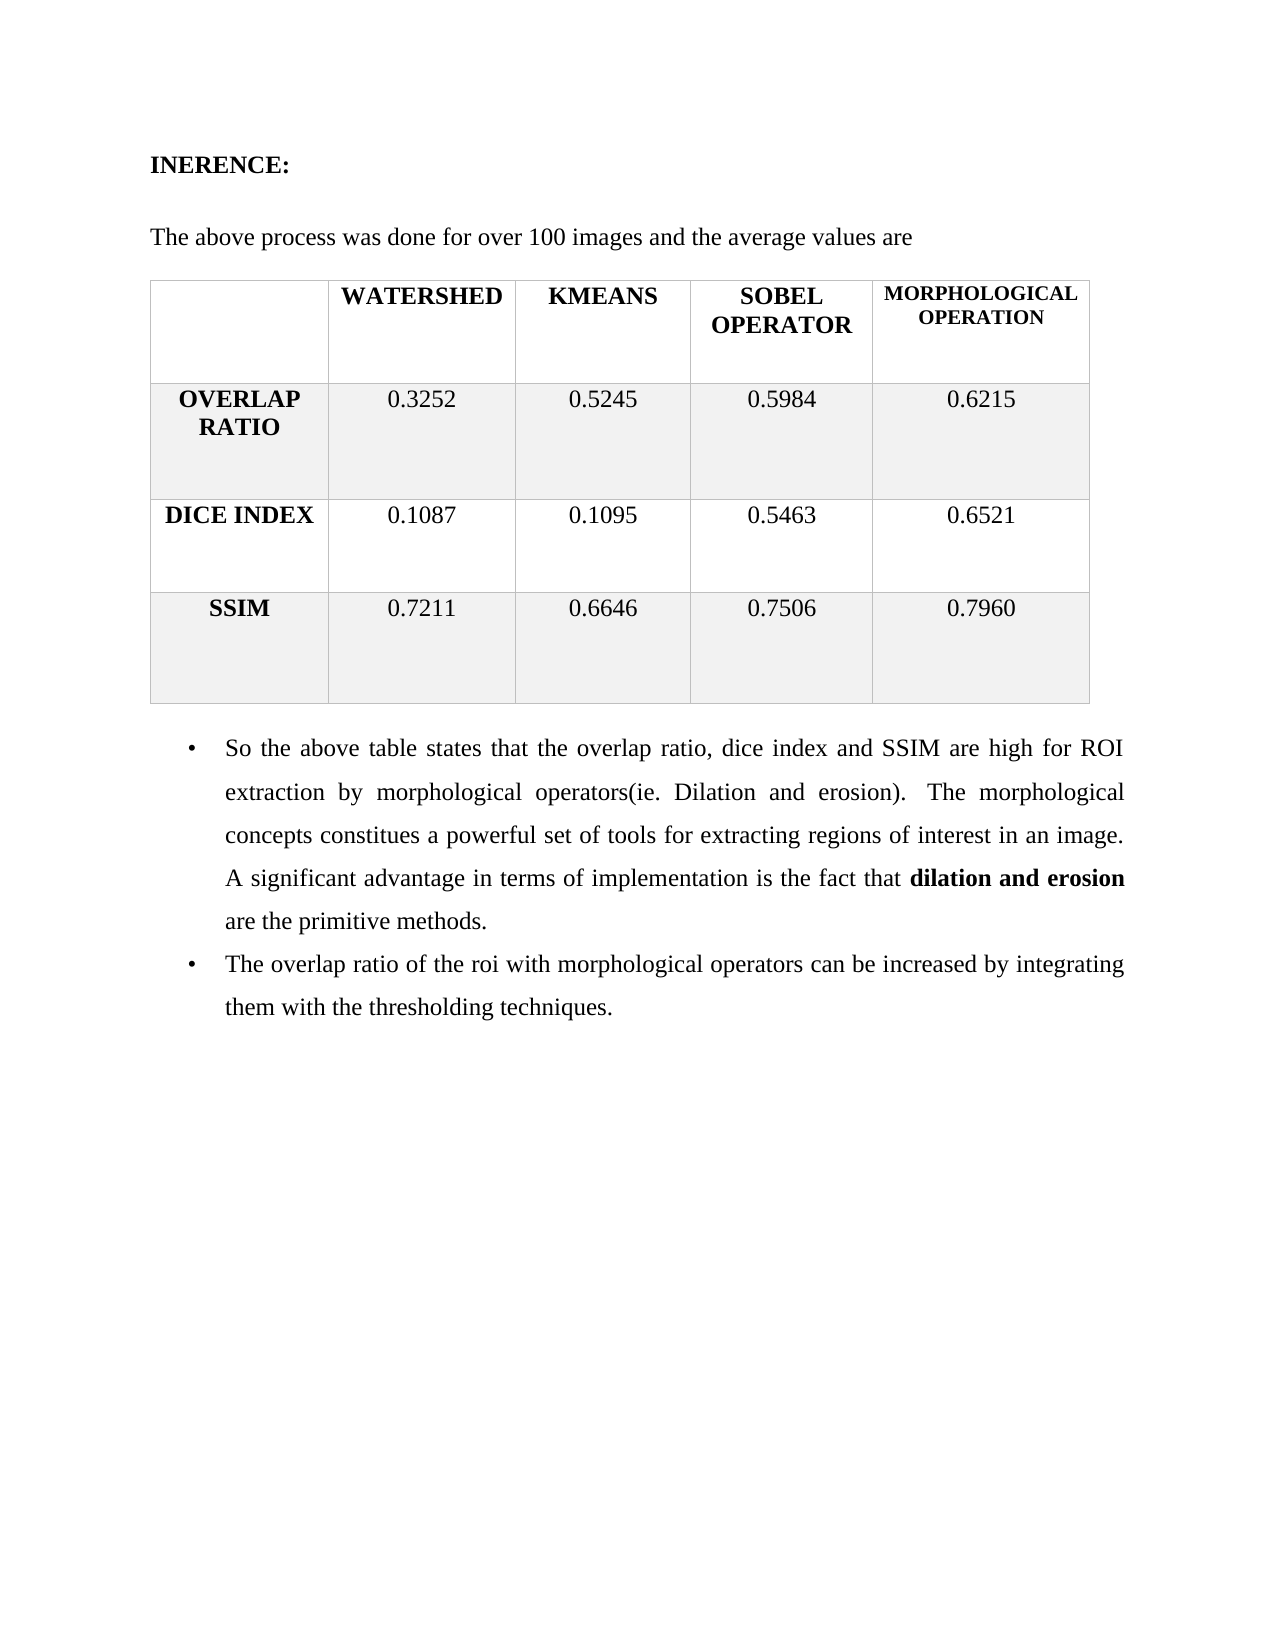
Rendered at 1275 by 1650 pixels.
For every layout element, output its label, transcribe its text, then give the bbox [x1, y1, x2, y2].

table_cell 0.6215 [873, 384, 1089, 499]
table_header [151, 281, 328, 383]
table_cell 0.7211 [329, 593, 515, 703]
text INERENCE: [150, 150, 1125, 179]
table_header KMEANS [516, 281, 690, 383]
table_cell 0.3252 [329, 384, 515, 499]
table_cell 0.1087 [329, 500, 515, 592]
table_cell 0.5463 [691, 500, 872, 592]
table_cell 0.5984 [691, 384, 872, 499]
list The overlap ratio of the roi with morphological operators can be increased by integrating them with the thresholding techniques. [187, 978, 1125, 1050]
table_header MORPHOLOGICAL OPERATION [873, 281, 1089, 383]
table_cell 0.1095 [516, 500, 690, 592]
table_cell 0.7506 [691, 593, 872, 703]
table_cell 0.6646 [516, 593, 690, 703]
table_header WATERSHED [329, 281, 515, 383]
table_cell SSIM [151, 593, 328, 703]
table_cell 0.7960 [873, 593, 1089, 703]
table_header SOBEL OPERATOR [691, 281, 872, 383]
table_cell 0.6521 [873, 500, 1089, 592]
table_cell 0.5245 [516, 384, 690, 499]
table_cell OVERLAP RATIO [151, 384, 328, 499]
list So the above table states that the overlap ratio, dice index and SSIM are high for ROI extraction by morphological operators(ie. Dilation and erosion). The morphological concepts constitues a powerful set of tools for extracting regions of interest in an image. A significant advantage in terms of implementation is the fact that dilation and erosion are the primitive methods. [187, 733, 1125, 935]
text The above process was done for over 100 images and the average values are [150, 222, 1125, 251]
table_cell DICE INDEX [151, 500, 328, 592]
